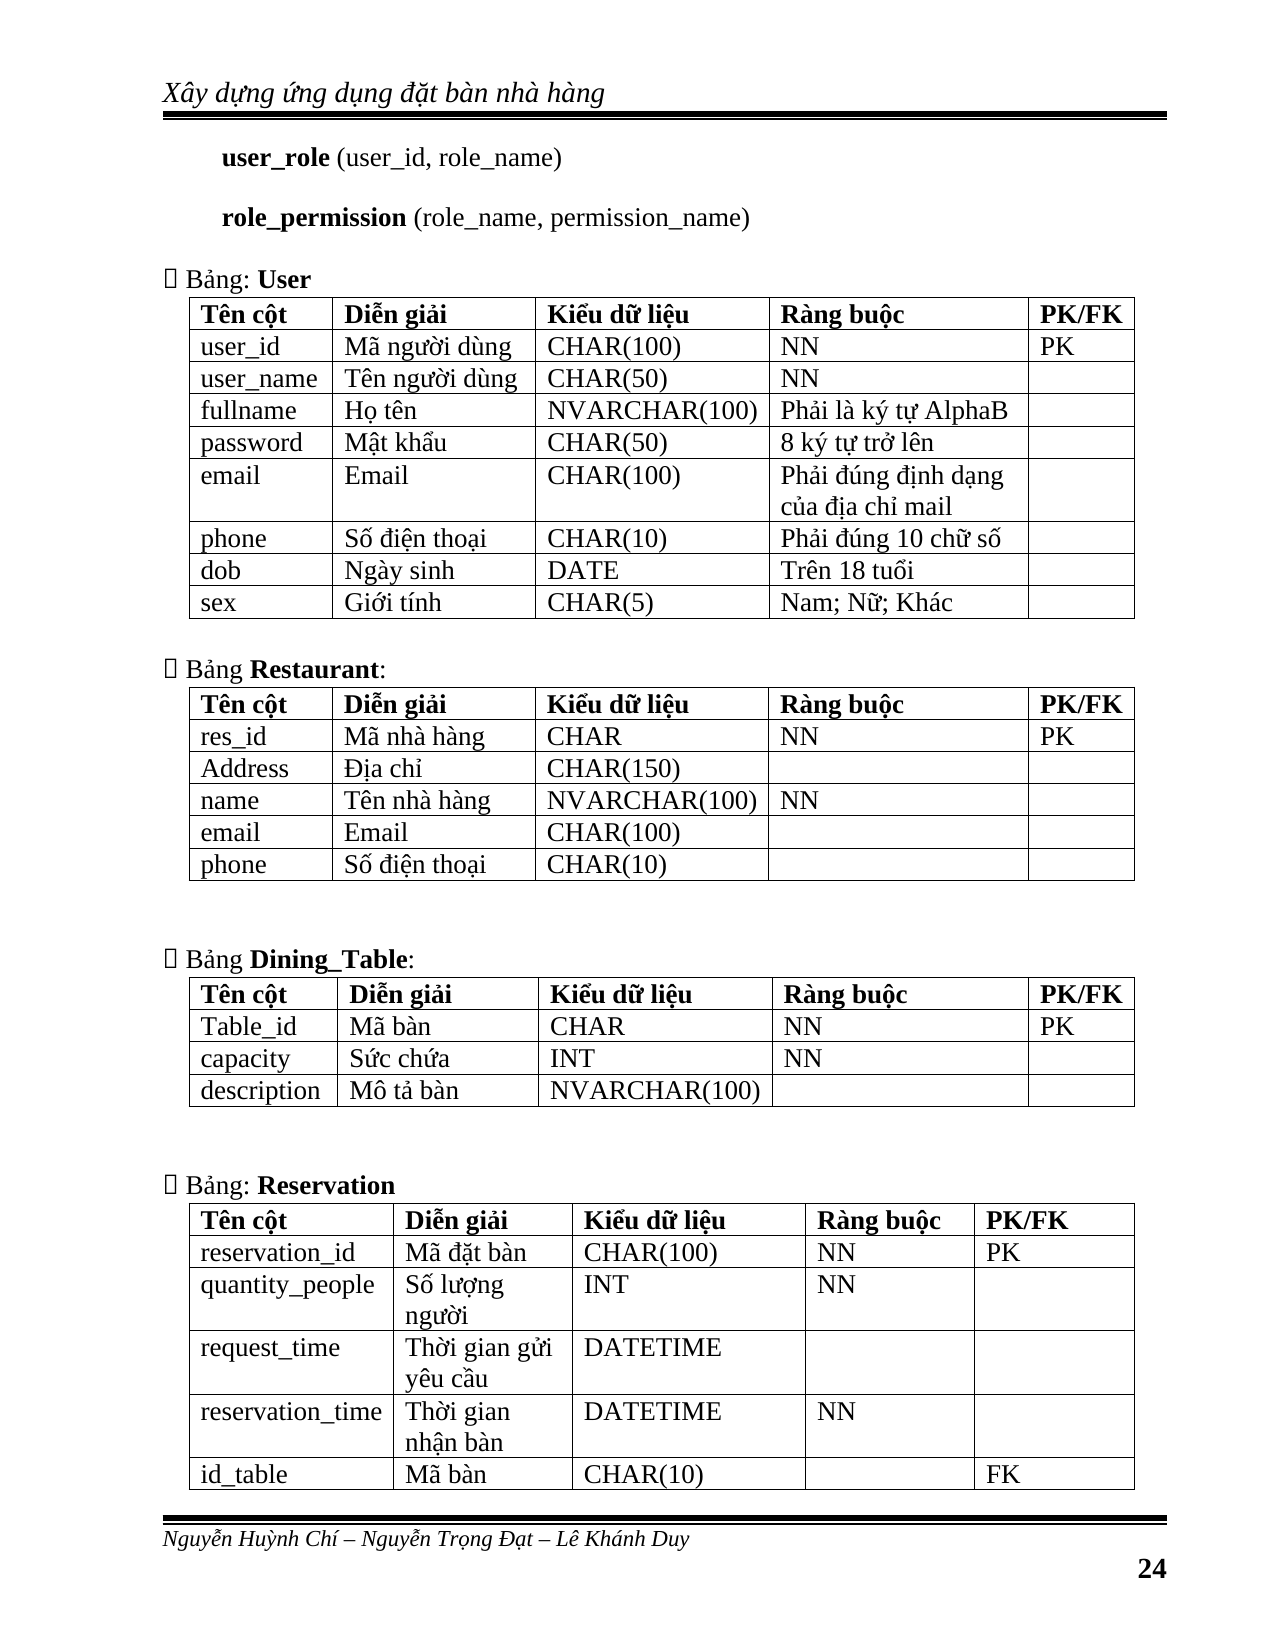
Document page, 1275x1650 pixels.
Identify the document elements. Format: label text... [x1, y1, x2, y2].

table_cell NN [770, 330, 1028, 361]
table_cell res_id [190, 720, 332, 751]
table_cell NVARCHAR(100) [539, 1075, 772, 1106]
table_cell [1029, 1042, 1134, 1073]
table_cell 8 ký tự trở lên [770, 427, 1028, 458]
table_cell Ngày sinh [333, 554, 535, 585]
table_cell CHAR(100) [536, 459, 769, 521]
table_cell DATETIME [573, 1395, 805, 1457]
table_cell Phải đúng 10 chữ số [770, 522, 1028, 553]
table_cell Số điện thoại [333, 522, 535, 553]
table_cell NN [773, 1042, 1028, 1073]
table_header PK/FK [975, 1204, 1134, 1235]
table_cell Mã bàn [338, 1010, 538, 1041]
table_cell phone [190, 849, 332, 880]
table_cell quantity_people [190, 1268, 393, 1330]
table_cell password [190, 427, 332, 458]
table_cell Địa chỉ [333, 752, 535, 783]
table_cell CHAR [536, 720, 768, 751]
table_cell CHAR(5) [536, 586, 769, 618]
table_cell Email [333, 816, 535, 848]
table_cell PK [1029, 720, 1134, 751]
table_cell phone [190, 522, 332, 553]
table_cell [1029, 554, 1134, 585]
table_cell NVARCHAR(100) [536, 394, 769, 426]
table_header Diễn giải [338, 978, 538, 1009]
table_cell CHAR(100) [536, 330, 769, 361]
table_cell [975, 1395, 1134, 1457]
table_cell reservation_time [190, 1395, 393, 1457]
table_cell [1029, 752, 1134, 783]
table_header Diễn giải [333, 688, 535, 719]
table_header Diễn giải [333, 298, 535, 329]
table_cell Email [333, 459, 535, 521]
table_cell NN [770, 362, 1028, 393]
table_cell [1029, 1075, 1134, 1106]
table_cell Tên người dùng [333, 362, 535, 393]
table_cell [1029, 362, 1134, 393]
table_cell CHAR(10) [536, 522, 769, 553]
text role_permission (role_name, permission_name) [162, 201, 1167, 232]
table_cell CHAR [539, 1010, 772, 1041]
table_cell CHAR(10) [536, 849, 768, 880]
table_cell [769, 816, 1028, 848]
table_cell CHAR(100) [536, 816, 768, 848]
table_cell [1029, 459, 1134, 521]
table_header Tên cột [190, 298, 332, 329]
table_cell PK [1029, 1010, 1134, 1041]
table_cell sex [190, 586, 332, 618]
table_cell Mã đặt bàn [394, 1236, 572, 1267]
table_header Tên cột [190, 1204, 393, 1235]
table_cell [773, 1075, 1028, 1106]
table_header PK/FK [1029, 298, 1134, 329]
table_header Ràng buộc [769, 688, 1028, 719]
table_cell Số lượng người [394, 1268, 572, 1330]
table_cell email [190, 816, 332, 848]
table_cell [1029, 586, 1134, 618]
table_cell INT [573, 1268, 805, 1330]
table_cell NN [769, 784, 1028, 815]
table_cell CHAR(100) [573, 1236, 805, 1267]
table_cell [975, 1268, 1134, 1330]
table_cell DATE [536, 554, 769, 585]
table_cell Họ tên [333, 394, 535, 426]
table_cell Phải là ký tự AlphaB [770, 394, 1028, 426]
table_cell Thời gian gửi yêu cầu [394, 1331, 572, 1394]
table_header Tên cột [190, 688, 332, 719]
table_cell user_name [190, 362, 332, 393]
table_cell CHAR(50) [536, 362, 769, 393]
table_cell [769, 752, 1028, 783]
table_header Kiểu dữ liệu [536, 688, 768, 719]
table_cell Nam; Nữ; Khác [770, 586, 1028, 618]
table_cell PK [975, 1236, 1134, 1267]
table_cell NN [806, 1268, 974, 1330]
text user_role (user_id, role_name) [162, 142, 1167, 173]
table_cell Phải đúng định dạng của địa chỉ mail [770, 459, 1028, 521]
table_header Kiểu dữ liệu [539, 978, 772, 1009]
table_cell description [190, 1075, 337, 1106]
table_cell CHAR(10) [573, 1458, 805, 1489]
table_cell Tên nhà hàng [333, 784, 535, 815]
table_cell Thời gian nhận bàn [394, 1395, 572, 1457]
table_header Diễn giải [394, 1204, 572, 1235]
table_cell CHAR(50) [536, 427, 769, 458]
table_header Tên cột [190, 978, 337, 1009]
table_cell dob [190, 554, 332, 585]
table_cell Mã người dùng [333, 330, 535, 361]
table_cell Số điện thoại [333, 849, 535, 880]
table_cell [806, 1458, 974, 1489]
table_cell INT [539, 1042, 772, 1073]
table_cell name [190, 784, 332, 815]
table_cell [1029, 816, 1134, 848]
table_cell request_time [190, 1331, 393, 1394]
table_header PK/FK [1029, 688, 1134, 719]
table_header PK/FK [1029, 978, 1134, 1009]
table_cell user_id [190, 330, 332, 361]
table_cell Mật khẩu [333, 427, 535, 458]
table_cell NN [806, 1395, 974, 1457]
table_cell [975, 1331, 1134, 1394]
table_cell NN [806, 1236, 974, 1267]
table_cell [1029, 394, 1134, 426]
table_cell DATETIME [573, 1331, 805, 1394]
table_cell NVARCHAR(100) [536, 784, 768, 815]
table_cell Address [190, 752, 332, 783]
table_header Ràng buộc [770, 298, 1028, 329]
table_cell [1029, 522, 1134, 553]
table_header Ràng buộc [773, 978, 1028, 1009]
table_cell Sức chứa [338, 1042, 538, 1073]
text 📁 Bảng Dining_Table: [162, 940, 1167, 977]
table_cell [1029, 427, 1134, 458]
table_cell [1029, 784, 1134, 815]
table_cell reservation_id [190, 1236, 393, 1267]
text 📁 Bảng Restaurant: [162, 650, 1167, 687]
table_cell [769, 849, 1028, 880]
table_cell [806, 1331, 974, 1394]
text 📁 Bảng: User [162, 260, 1167, 297]
table_cell Giới tính [333, 586, 535, 618]
text 📁 Bảng: Reservation [162, 1166, 1167, 1203]
table_cell Mã nhà hàng [333, 720, 535, 751]
table_header Ràng buộc [806, 1204, 974, 1235]
table_cell NN [773, 1010, 1028, 1041]
table_cell id_table [190, 1458, 393, 1489]
table_cell capacity [190, 1042, 337, 1073]
table_cell fullname [190, 394, 332, 426]
table_cell Trên 18 tuổi [770, 554, 1028, 585]
table_cell PK [1029, 330, 1134, 361]
table_header Kiểu dữ liệu [573, 1204, 805, 1235]
table_cell CHAR(150) [536, 752, 768, 783]
table_cell email [190, 459, 332, 521]
table_header Kiểu dữ liệu [536, 298, 769, 329]
table_cell Mô tả bàn [338, 1075, 538, 1106]
table_cell Mã bàn [394, 1458, 572, 1489]
table_cell NN [769, 720, 1028, 751]
table_cell [1029, 849, 1134, 880]
table_cell Table_id [190, 1010, 337, 1041]
table_cell FK [975, 1458, 1134, 1489]
